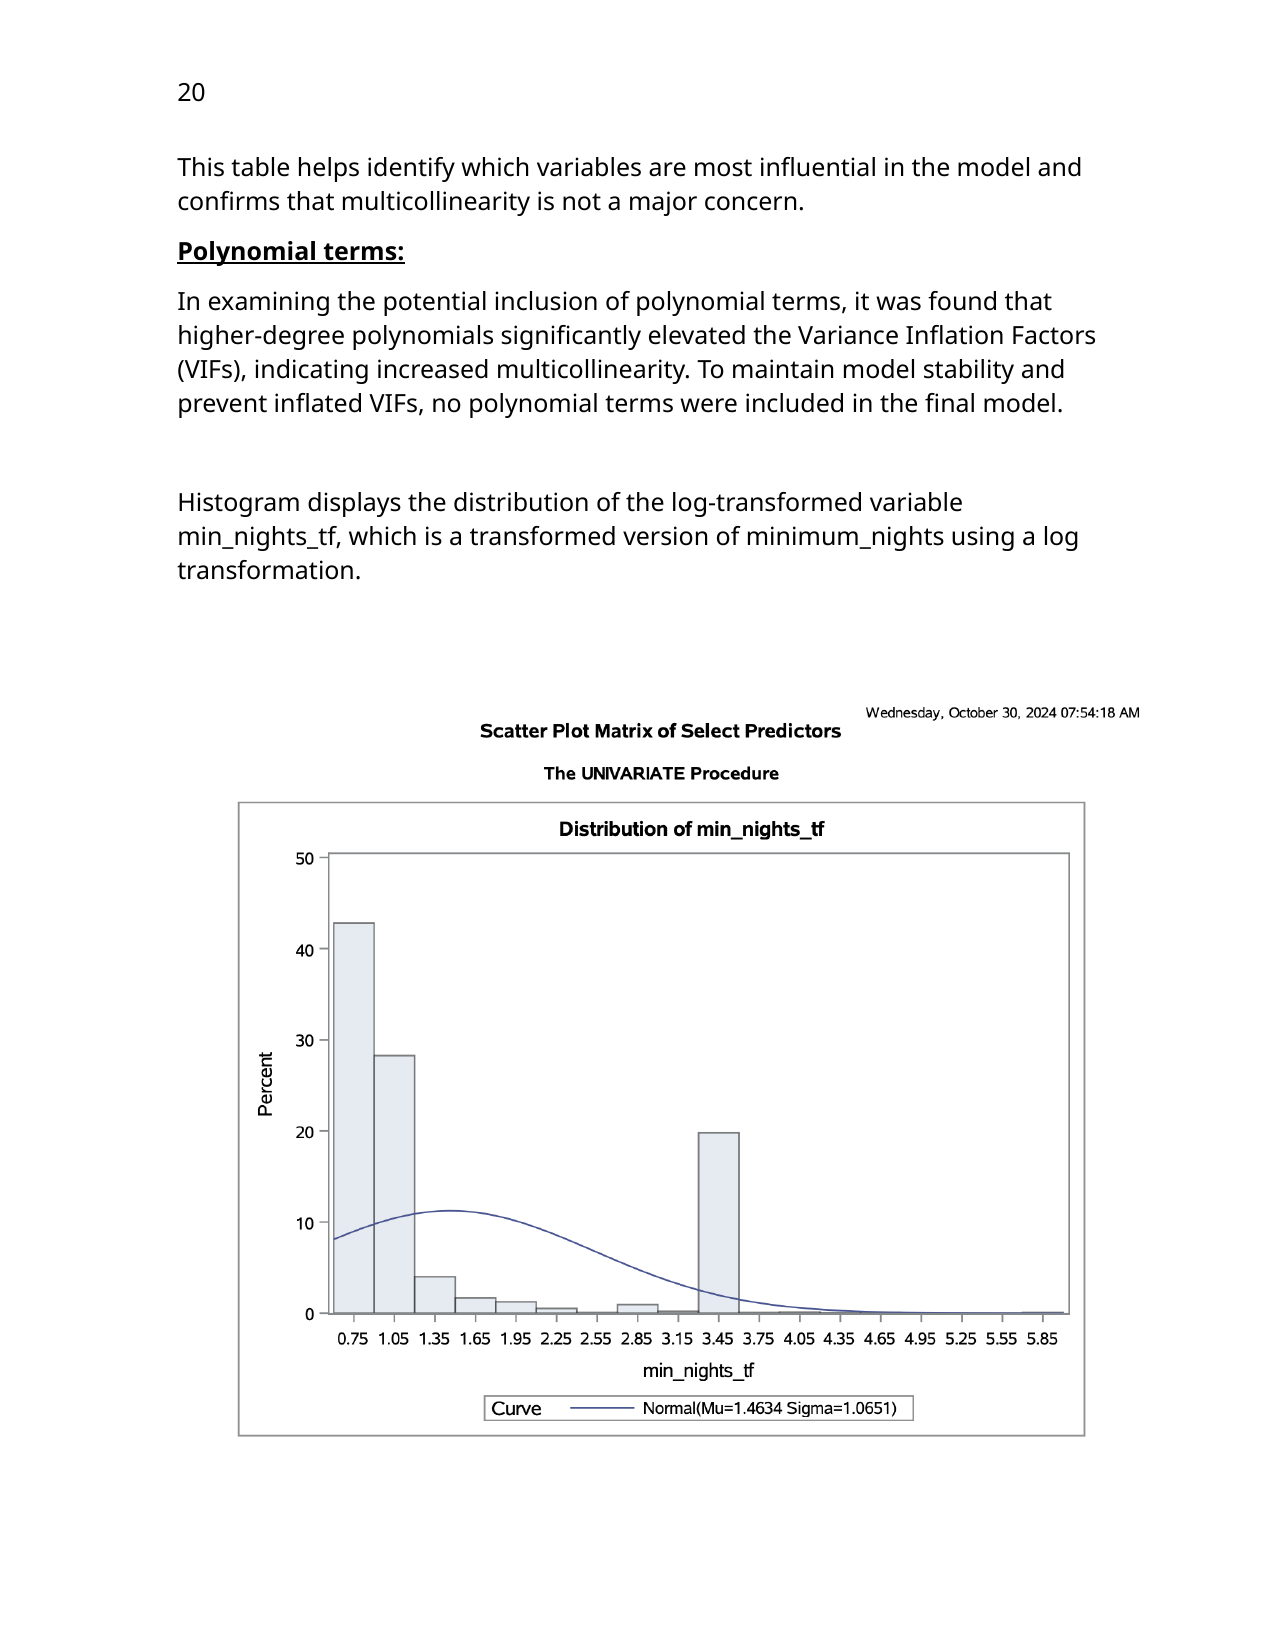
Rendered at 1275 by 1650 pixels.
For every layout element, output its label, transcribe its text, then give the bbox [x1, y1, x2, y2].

text Histogram displays the distribution of the log-transformed variable min_nights_tf, which is a transformed version of minimum_nights using a log transformation. [177, 484, 1125, 587]
text Polynomial terms: [177, 234, 1125, 268]
text In examining the potential inclusion of polynomial terms, it was found that higher-degree polynomials significantly elevated the Variance Inflation Factors (VIFs), indicating increased multicollinearity. To maintain model stability and prevent inflated VIFs, no polynomial terms were included in the final model. [177, 283, 1125, 419]
text This table helps identify which variables are most influential in the model and confirms that multicollinearity is not a major concern. [177, 150, 1125, 218]
picture [177, 701, 1152, 1468]
